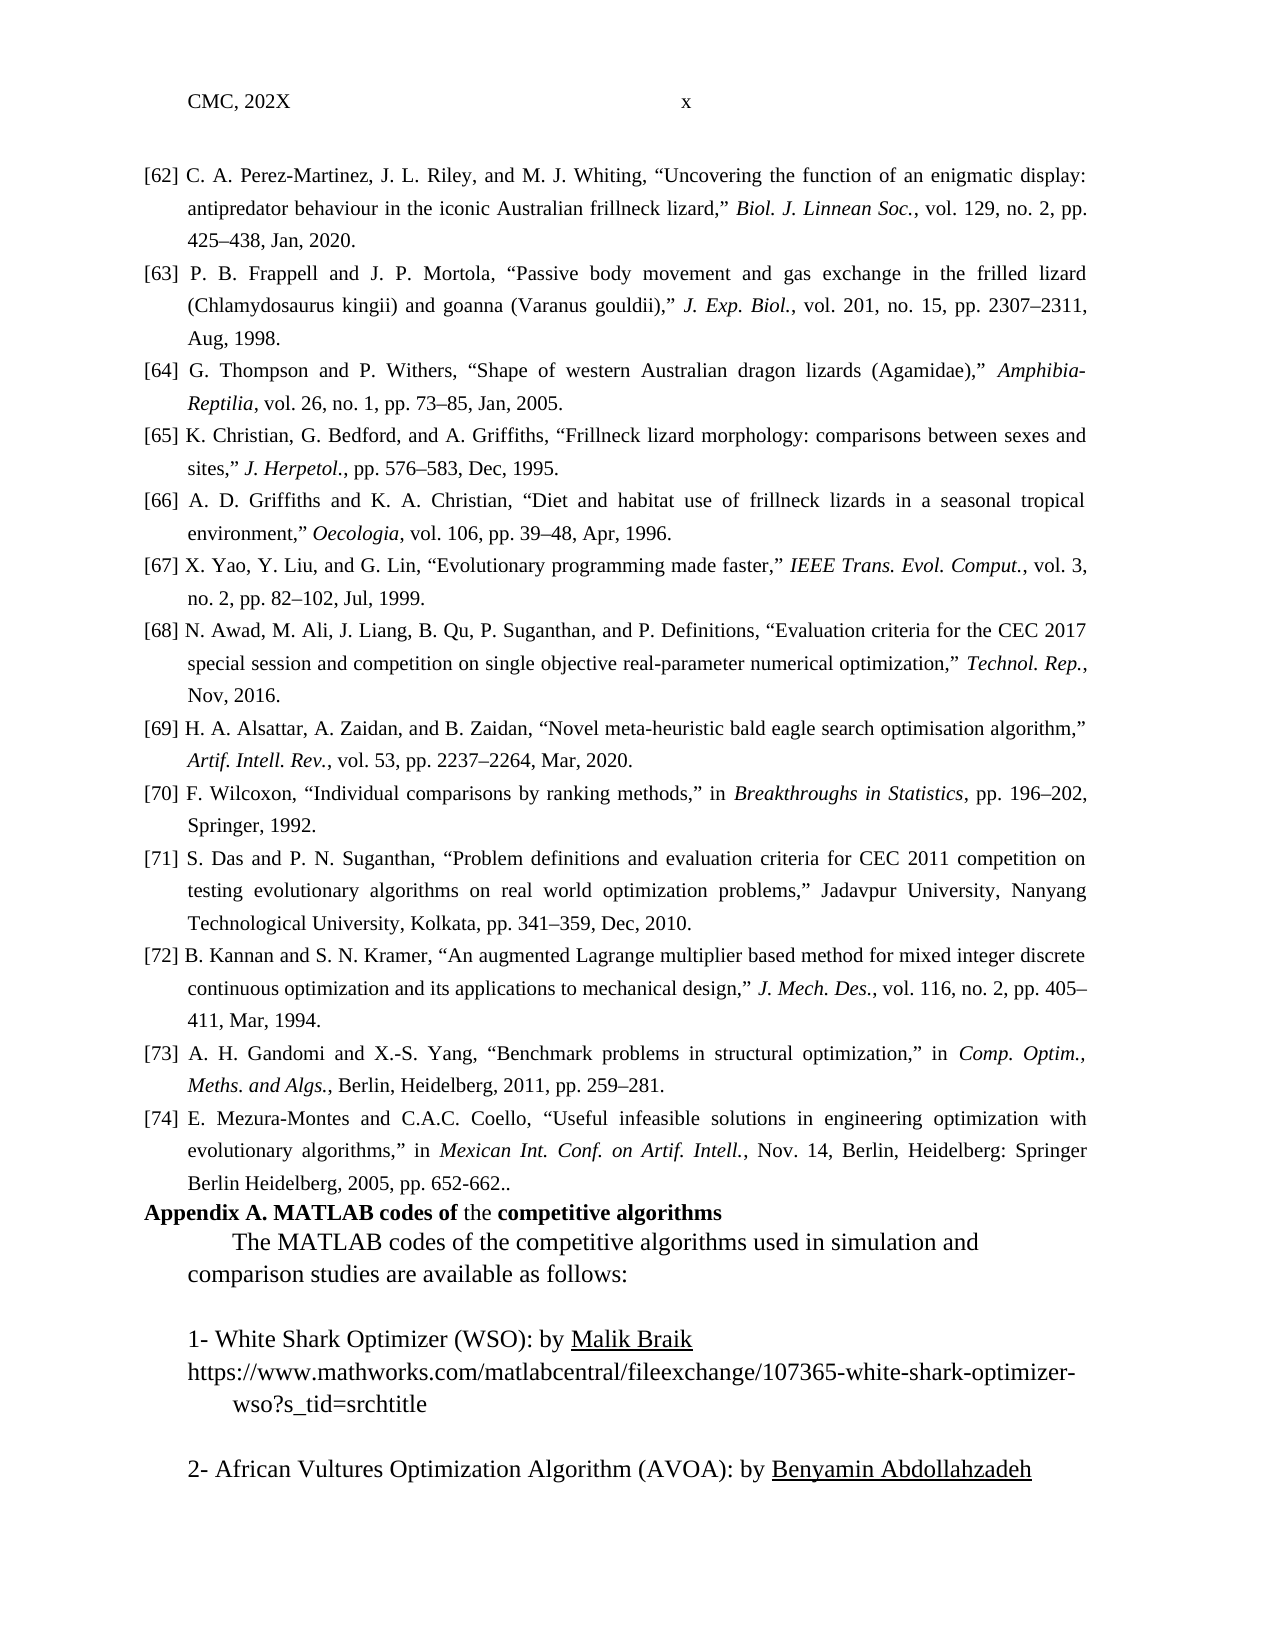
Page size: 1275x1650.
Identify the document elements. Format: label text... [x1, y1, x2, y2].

text [71] S. Das and P. N. Suganthan, “Problem definitions and evaluation criteria for CEC 2011 competition on testing evolutionary algorithms on real world optimization problems,” Jadavpur University, Nanyang Technological University, Kolkata, pp. 341–359, Dec, 2010. [144, 841, 1087, 939]
text The MATLAB codes of the competitive algorithms used in simulation and comparison studies are available as follows: [187, 1225, 1087, 1290]
text [65] K. Christian, G. Bedford, and A. Griffiths, “Frillneck lizard morphology: comparisons between sexes and sites,” J. Herpetol., pp. 576–583, Dec, 1995. [144, 419, 1087, 484]
text 2- African Vultures Optimization Algorithm (AVOA): by Benyamin Abdollahzadeh [187, 1453, 1087, 1485]
text [73] A. H. Gandomi and X.-S. Yang, “Benchmark problems in structural optimization,” in Comp. Optim., Meths. and Algs., Berlin, Heidelberg, 2011, pp. 259–281. [144, 1036, 1087, 1101]
text https://www.mathworks.com/matlabcentral/fileexchange/107365-white-shark-optimizer-wso?s_tid=srchtitle [187, 1355, 1087, 1420]
text Appendix A. MATLAB codes of the competitive algorithms [144, 1199, 1087, 1225]
text [74] E. Mezura-Montes and C.A.C. Coello, “Useful infeasible solutions in engineering optimization with evolutionary algorithms,” in Mexican Int. Conf. on Artif. Intell., Nov. 14, Berlin, Heidelberg: Springer Berlin Heidelberg, 2005, pp. 652-662.. [144, 1101, 1087, 1199]
text [69] H. A. Alsattar, A. Zaidan, and B. Zaidan, “Novel meta-heuristic bald eagle search optimisation algorithm,” Artif. Intell. Rev., vol. 53, pp. 2237–2264, Mar, 2020. [144, 711, 1087, 776]
text [70] F. Wilcoxon, “Individual comparisons by ranking methods,” in Breakthroughs in Statistics, pp. 196–202, Springer, 1992. [144, 776, 1087, 841]
text [64] G. Thompson and P. Withers, “Shape of western Australian dragon lizards (Agamidae),” Amphibia-Reptilia, vol. 26, no. 1, pp. 73–85, Jan, 2005. [144, 354, 1087, 419]
text [66] A. D. Griffiths and K. A. Christian, “Diet and habitat use of frillneck lizards in a seasonal tropical environment,” Oecologia, vol. 106, pp. 39–48, Apr, 1996. [144, 484, 1087, 549]
text [72] B. Kannan and S. N. Kramer, “An augmented Lagrange multiplier based method for mixed integer discrete continuous optimization and its applications to mechanical design,” J. Mech. Des., vol. 116, no. 2, pp. 405–411, Mar, 1994. [144, 939, 1087, 1036]
text [68] N. Awad, M. Ali, J. Liang, B. Qu, P. Suganthan, and P. Definitions, “Evaluation criteria for the CEC 2017 special session and competition on single objective real-parameter numerical optimization,” Technol. Rep., Nov, 2016. [144, 614, 1087, 711]
text [62] C. A. Perez-Martinez, J. L. Riley, and M. J. Whiting, “Uncovering the function of an enigmatic display: antipredator behaviour in the iconic Australian frillneck lizard,” Biol. J. Linnean Soc., vol. 129, no. 2, pp. 425–438, Jan, 2020. [144, 159, 1087, 256]
text 1- White Shark Optimizer (WSO): by Malik Braik [187, 1323, 1087, 1355]
text [67] X. Yao, Y. Liu, and G. Lin, “Evolutionary programming made faster,” IEEE Trans. Evol. Comput., vol. 3, no. 2, pp. 82–102, Jul, 1999. [144, 549, 1087, 614]
text [63] P. B. Frappell and J. P. Mortola, “Passive body movement and gas exchange in the frilled lizard (Chlamydosaurus kingii) and goanna (Varanus gouldii),” J. Exp. Biol., vol. 201, no. 15, pp. 2307–2311, Aug, 1998. [144, 256, 1087, 354]
